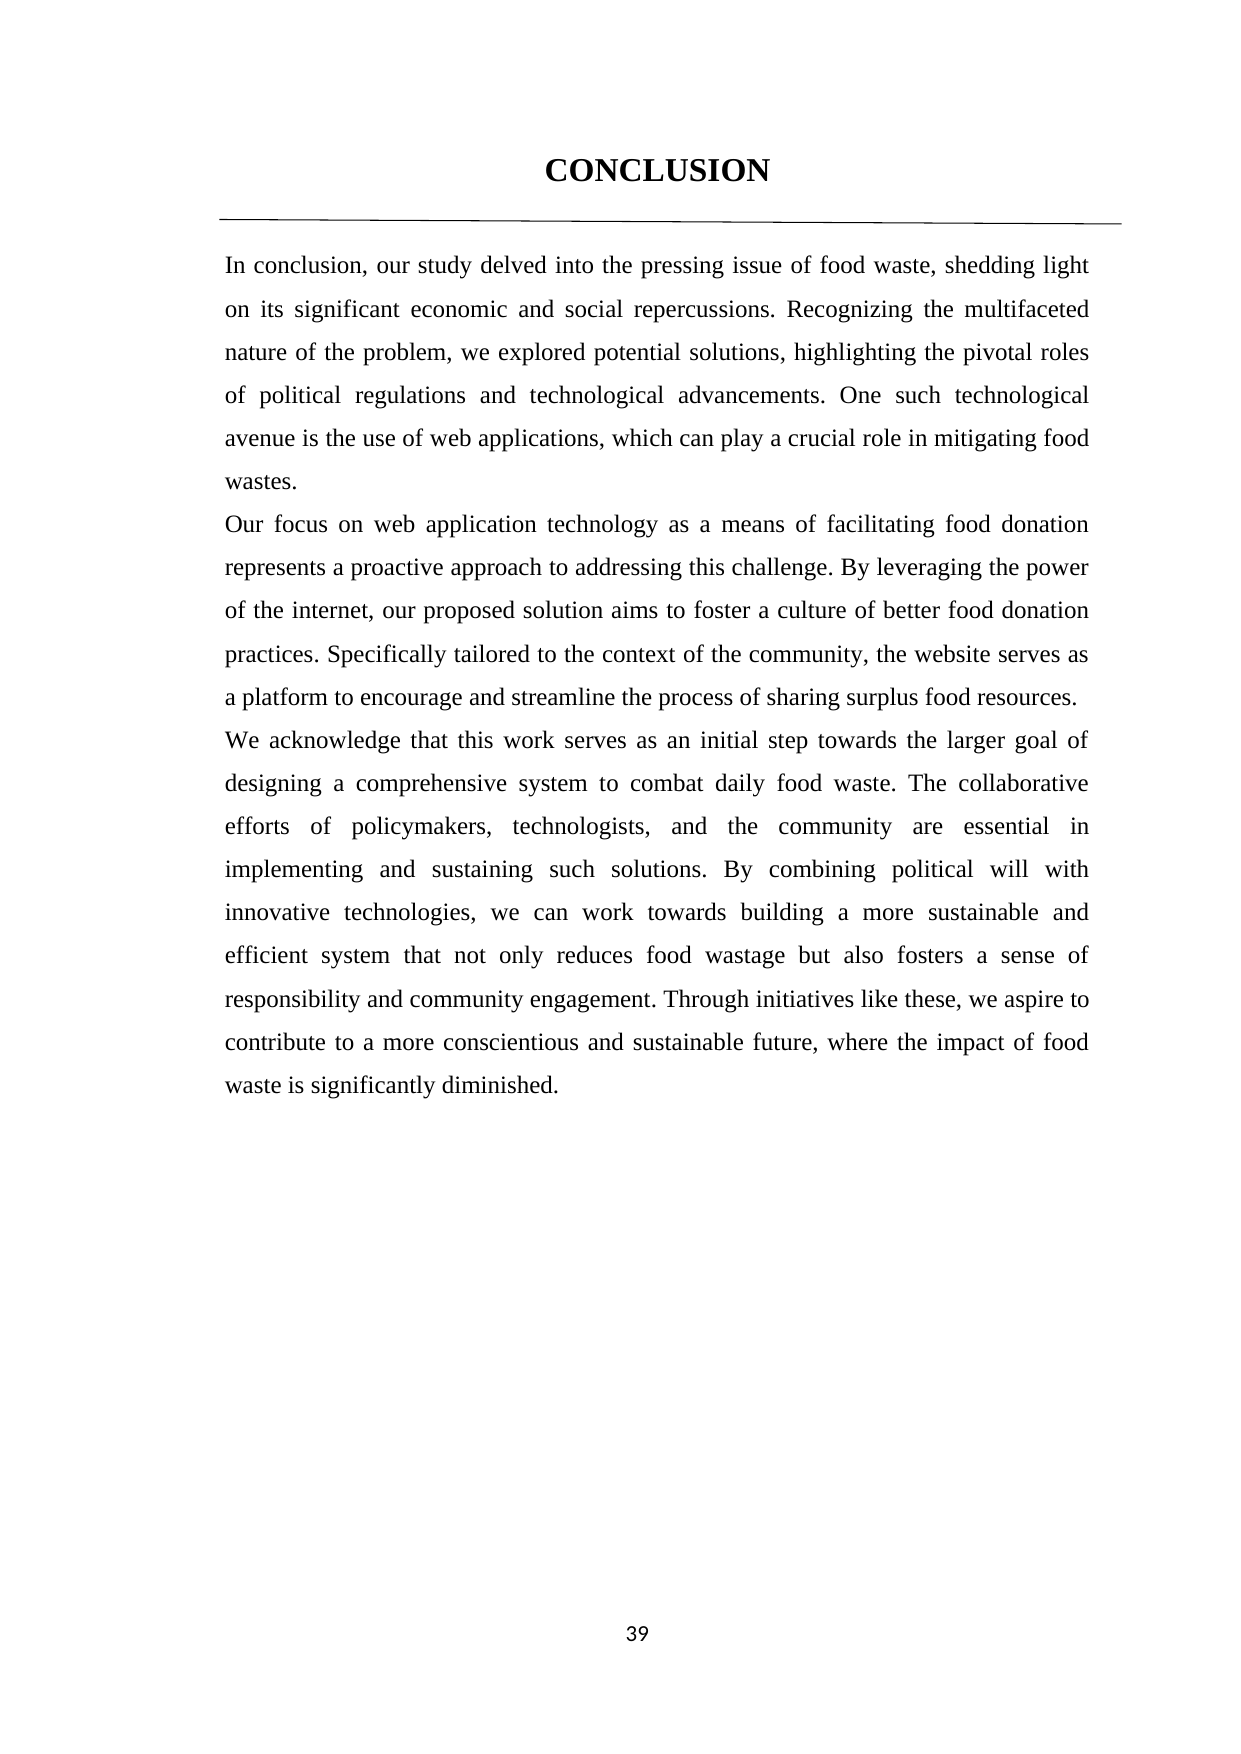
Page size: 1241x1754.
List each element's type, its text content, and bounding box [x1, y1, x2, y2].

text We acknowledge that this work serves as an initial step towards the larger goal of designing a comprehensive system to combat daily food waste. The collaborative efforts of policymakers, technologists, and the community are essential in implementing and sustaining such solutions. By combining political will with innovative technologies, we can work towards building a more sustainable and efficient system that not only reduces food wastage but also fosters a sense of responsibility and community engagement. Through initiatives like these, we aspire to contribute to a more conscientious and sustainable future, where the impact of food waste is significantly diminished. [224, 725, 1090, 1099]
text Our focus on web application technology as a means of facilitating food donation represents a proactive approach to addressing this challenge. By leveraging the power of the internet, our proposed solution aims to foster a culture of better food donation practices. Specifically tailored to the context of the community, the website serves as a platform to encourage and streamline the process of sharing surplus food resources. [224, 509, 1090, 711]
text In conclusion, our study delved into the pressing issue of food waste, shedding light on its significant economic and social repercussions. Recognizing the multifaceted nature of the problem, we explored potential solutions, highlighting the pivotal roles of political regulations and technological advancements. One such technological avenue is the use of web applications, which can play a crucial role in mitigating food wastes. [224, 251, 1090, 495]
text CONCLUSION [224, 150, 1090, 188]
